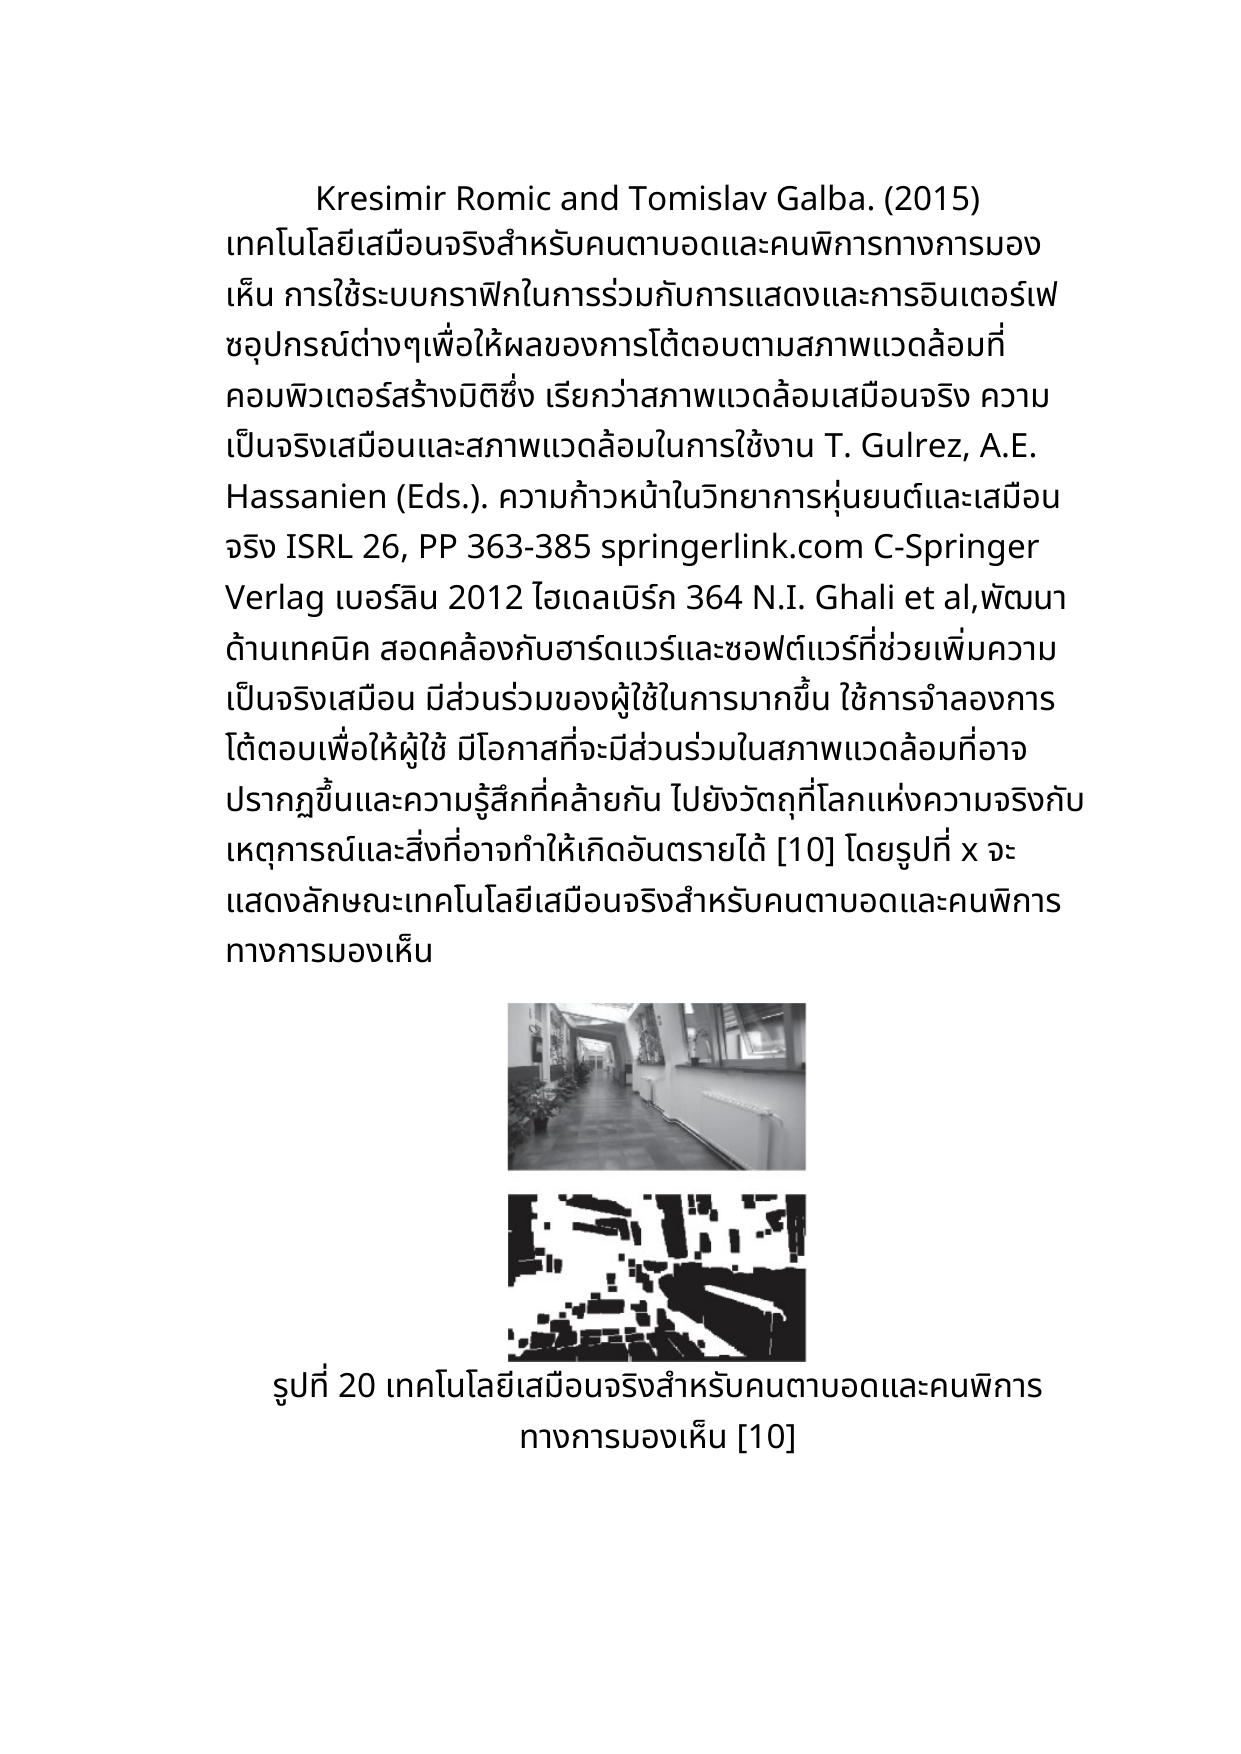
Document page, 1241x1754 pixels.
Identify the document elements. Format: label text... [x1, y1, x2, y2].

text รูปที่ 20 เทคโนโลยีเสมือนจริงสำหรับคนตาบอดและคนพิการทางการมองเห็น [10] [225, 1362, 1090, 1463]
picture [507, 1002, 808, 1362]
text Kresimir Romic and Tomislav Galba. (2015) เทคโนโลยีเสมือนจริงสำหรับคนตาบอดและคนพิการทางการมองเห็น การใช้ระบบกราฟิกในการร่วมกับการแสดงและการอินเตอร์เฟซอุปกรณ์ต่างๆเพื่อให้ผลของการโต้ตอบตามสภาพแวดล้อมที่คอมพิวเตอร์สร้างมิติซึ่ง เรียกว่าสภาพแวดล้อมเสมือนจริง ความเป็นจริงเสมือนและสภาพแวดล้อมในการใช้งาน T. Gulrez, A.E. Hassanien (Eds.). ความก้าวหน้าในวิทยาการหุ่นยนต์และเสมือนจริง ISRL 26, PP 363-385 springerlink.com C-Springer Verlag เบอร์ลิน 2012 ไฮเดลเบิร์ก 364 N.I. Ghali et al,พัฒนาด้านเทคนิค สอดคล้องกับฮาร์ดแวร์และซอฟต์แวร์ที่ช่วยเพิ่มความเป็นจริงเสมือน มีส่วนร่วมของผู้ใช้ในการมากขึ้น ใช้การจำลองการโต้ตอบเพื่อให้ผู้ใช้ มีโอกาสที่จะมีส่วนร่วมในสภาพแวดล้อมที่อาจปรากฏขึ้นและความรู้สึกที่คล้ายกัน ไปยังวัตถุที่โลกแห่งความจริงกับเหตุการณ์และสิ่งที่อาจทำให้เกิดอันตรายได้ [10] โดยรูปที่ x จะแสดงลักษณะเทคโนโลยีเสมือนจริงสำหรับคนตาบอดและคนพิการทางการมองเห็น [225, 175, 1090, 978]
